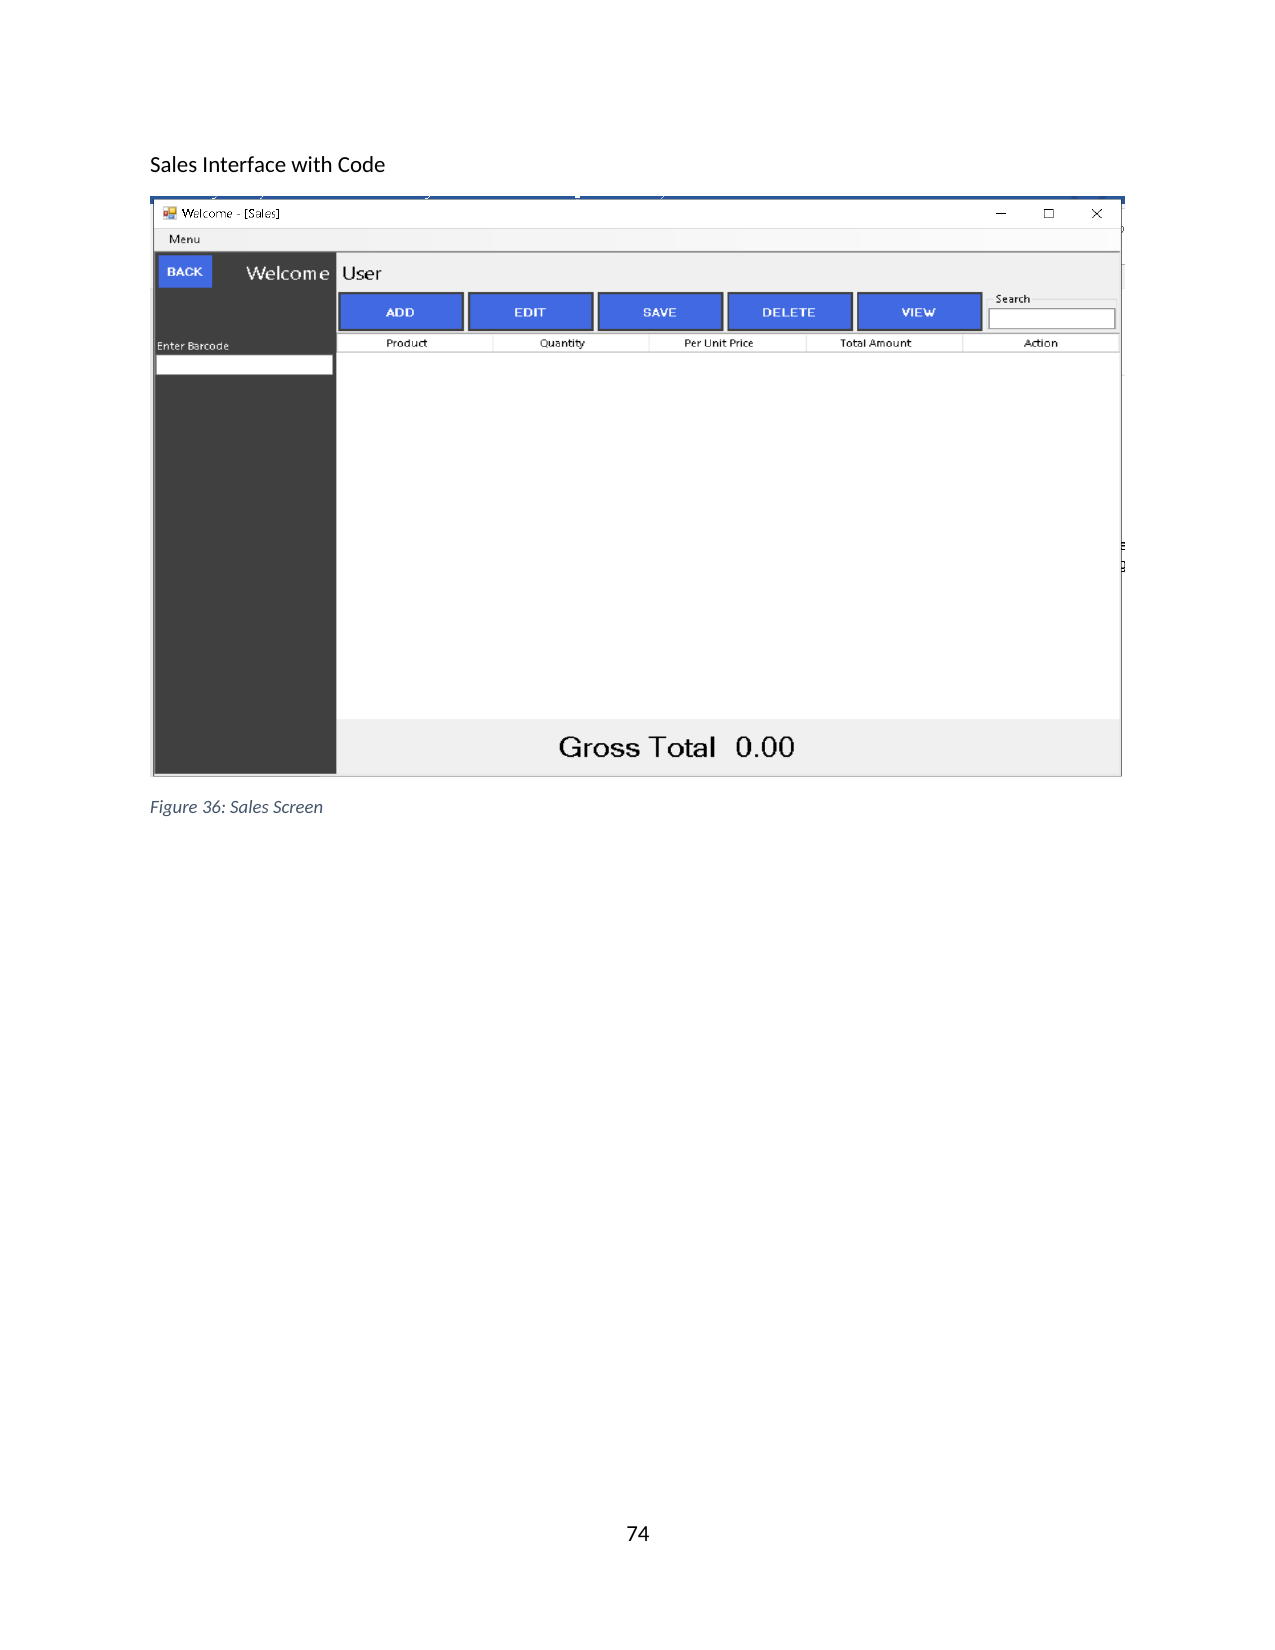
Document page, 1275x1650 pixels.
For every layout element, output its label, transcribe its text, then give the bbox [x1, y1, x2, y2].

text Sales Interface with Code [150, 150, 1125, 178]
picture [150, 196, 1125, 777]
